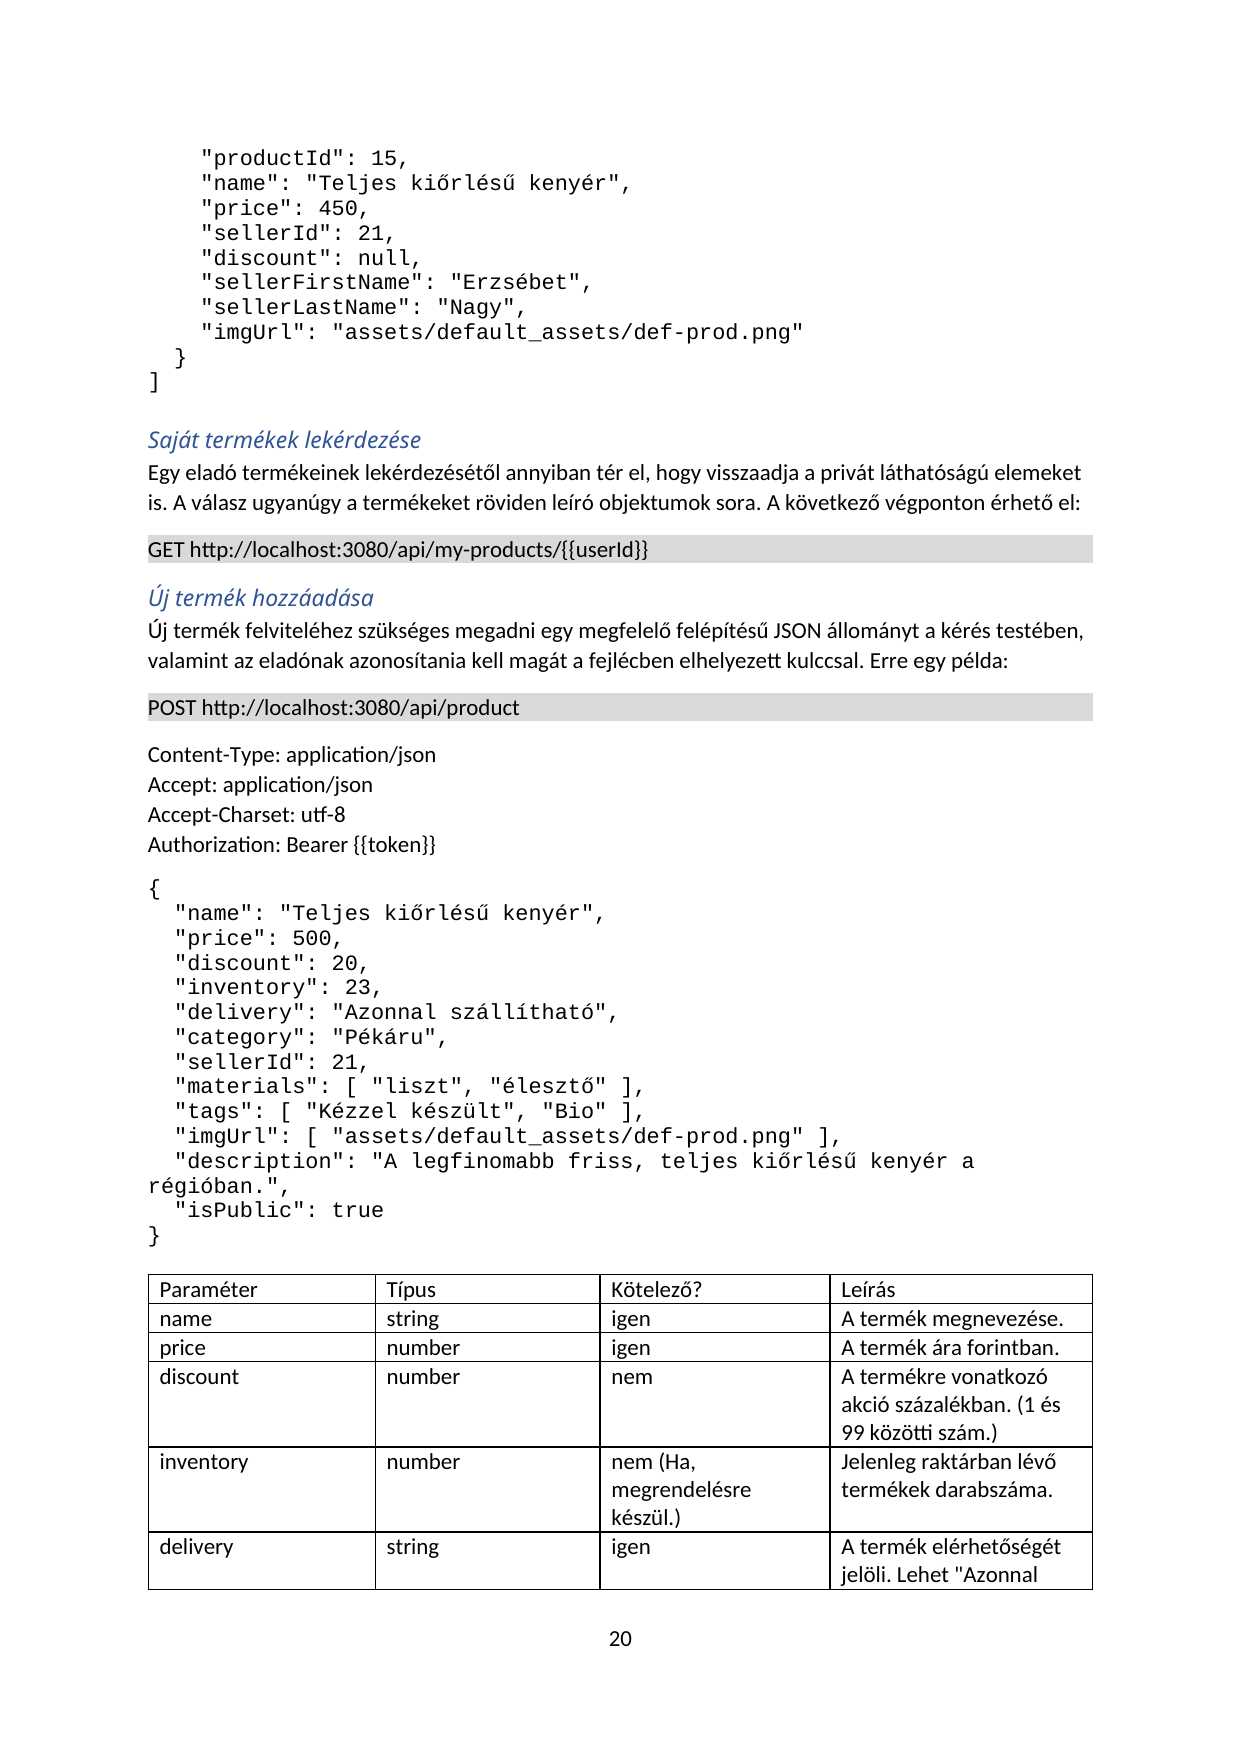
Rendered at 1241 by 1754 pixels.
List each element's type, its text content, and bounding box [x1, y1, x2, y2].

text "sellerId": 21, [148, 222, 1093, 247]
table_header Típus [376, 1275, 599, 1303]
text "name": "Teljes kiőrlésű kenyér", [148, 902, 1093, 927]
text "inventory": 23, [148, 977, 1093, 1001]
table_cell A termékre vonatkozó akció százalékban. (1 és 99 közötti szám.) [831, 1362, 1092, 1446]
table_cell igen [601, 1304, 829, 1332]
table_cell Jelenleg raktárban lévő termékek darabszáma. [831, 1448, 1092, 1531]
table_cell string [376, 1533, 599, 1588]
table_cell igen [601, 1333, 829, 1361]
subtitle Új termék hozzáadása [148, 582, 1093, 613]
text "delivery": "Azonnal szállítható", [148, 1001, 1093, 1026]
text "price": 450, [148, 197, 1093, 222]
text "imgUrl": [ "assets/default_assets/def-prod.png" ], [148, 1125, 1093, 1150]
text "description": "A legfinomabb friss, teljes kiőrlésű kenyér a régióban.", [148, 1150, 1093, 1200]
text "discount": null, [148, 247, 1093, 272]
text "sellerLastName": "Nagy", [148, 296, 1093, 321]
text "category": "Pékáru", [148, 1026, 1093, 1051]
table_cell discount [149, 1362, 375, 1446]
text } [148, 346, 1093, 371]
text GET http://localhost:3080/api/my-products/{{userId}} [148, 535, 1093, 563]
table_cell number [376, 1333, 599, 1361]
text "sellerFirstName": "Erzsébet", [148, 272, 1093, 296]
text "productId": 15, [148, 148, 1093, 172]
table_cell number [376, 1448, 599, 1531]
table_cell nem [601, 1362, 829, 1446]
text "tags": [ "Kézzel készült", "Bio" ], [148, 1101, 1093, 1125]
table_cell igen [601, 1533, 829, 1588]
table_cell delivery [149, 1533, 375, 1588]
table_cell A termék megnevezése. [831, 1304, 1092, 1332]
table_header Paraméter [149, 1275, 375, 1303]
subtitle Saját termékek lekérdezése [148, 424, 1093, 456]
text Content-Type: application/json Accept: application/json Accept-Charset: utf-8 Authorization: Bearer {{token}} [148, 740, 1093, 858]
text Egy eladó termékeinek lekérdezésétől annyiban tér el, hogy visszaadja a privát láthatóságú elemeket is. A válasz ugyanúgy a termékeket röviden leíró objektumok sora. A következő végponton érhető el: [148, 458, 1093, 516]
table_cell name [149, 1304, 375, 1332]
table_cell nem (Ha, megrendelésre készül.) [601, 1448, 829, 1531]
text "name": "Teljes kiőrlésű kenyér", [148, 172, 1093, 197]
text POST http://localhost:3080/api/product [148, 693, 1093, 721]
text "price": 500, [148, 927, 1093, 952]
table_header Leírás [831, 1275, 1092, 1303]
text "isPublic": true [148, 1200, 1093, 1224]
text ] [148, 371, 1093, 396]
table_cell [831, 1533, 1092, 1588]
text "sellerId": 21, [148, 1051, 1093, 1076]
text "materials": [ "liszt", "élesztő" ], [148, 1076, 1093, 1101]
text } [148, 1224, 1093, 1249]
table_cell string [376, 1304, 599, 1332]
text { [148, 877, 1093, 902]
text "discount": 20, [148, 952, 1093, 977]
table_cell number [376, 1362, 599, 1446]
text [148, 321, 1093, 346]
text Új termék felviteléhez szükséges megadni egy megfelelő felépítésű JSON állományt a kérés testében, valamint az eladónak azonosítania kell magát a fejlécben elhelyezett kulccsal. Erre egy példa: [148, 616, 1093, 674]
table_cell A termék ára forintban. [831, 1333, 1092, 1361]
table_header Kötelező? [601, 1275, 829, 1303]
table_cell inventory [149, 1448, 375, 1531]
table_cell price [149, 1333, 375, 1361]
